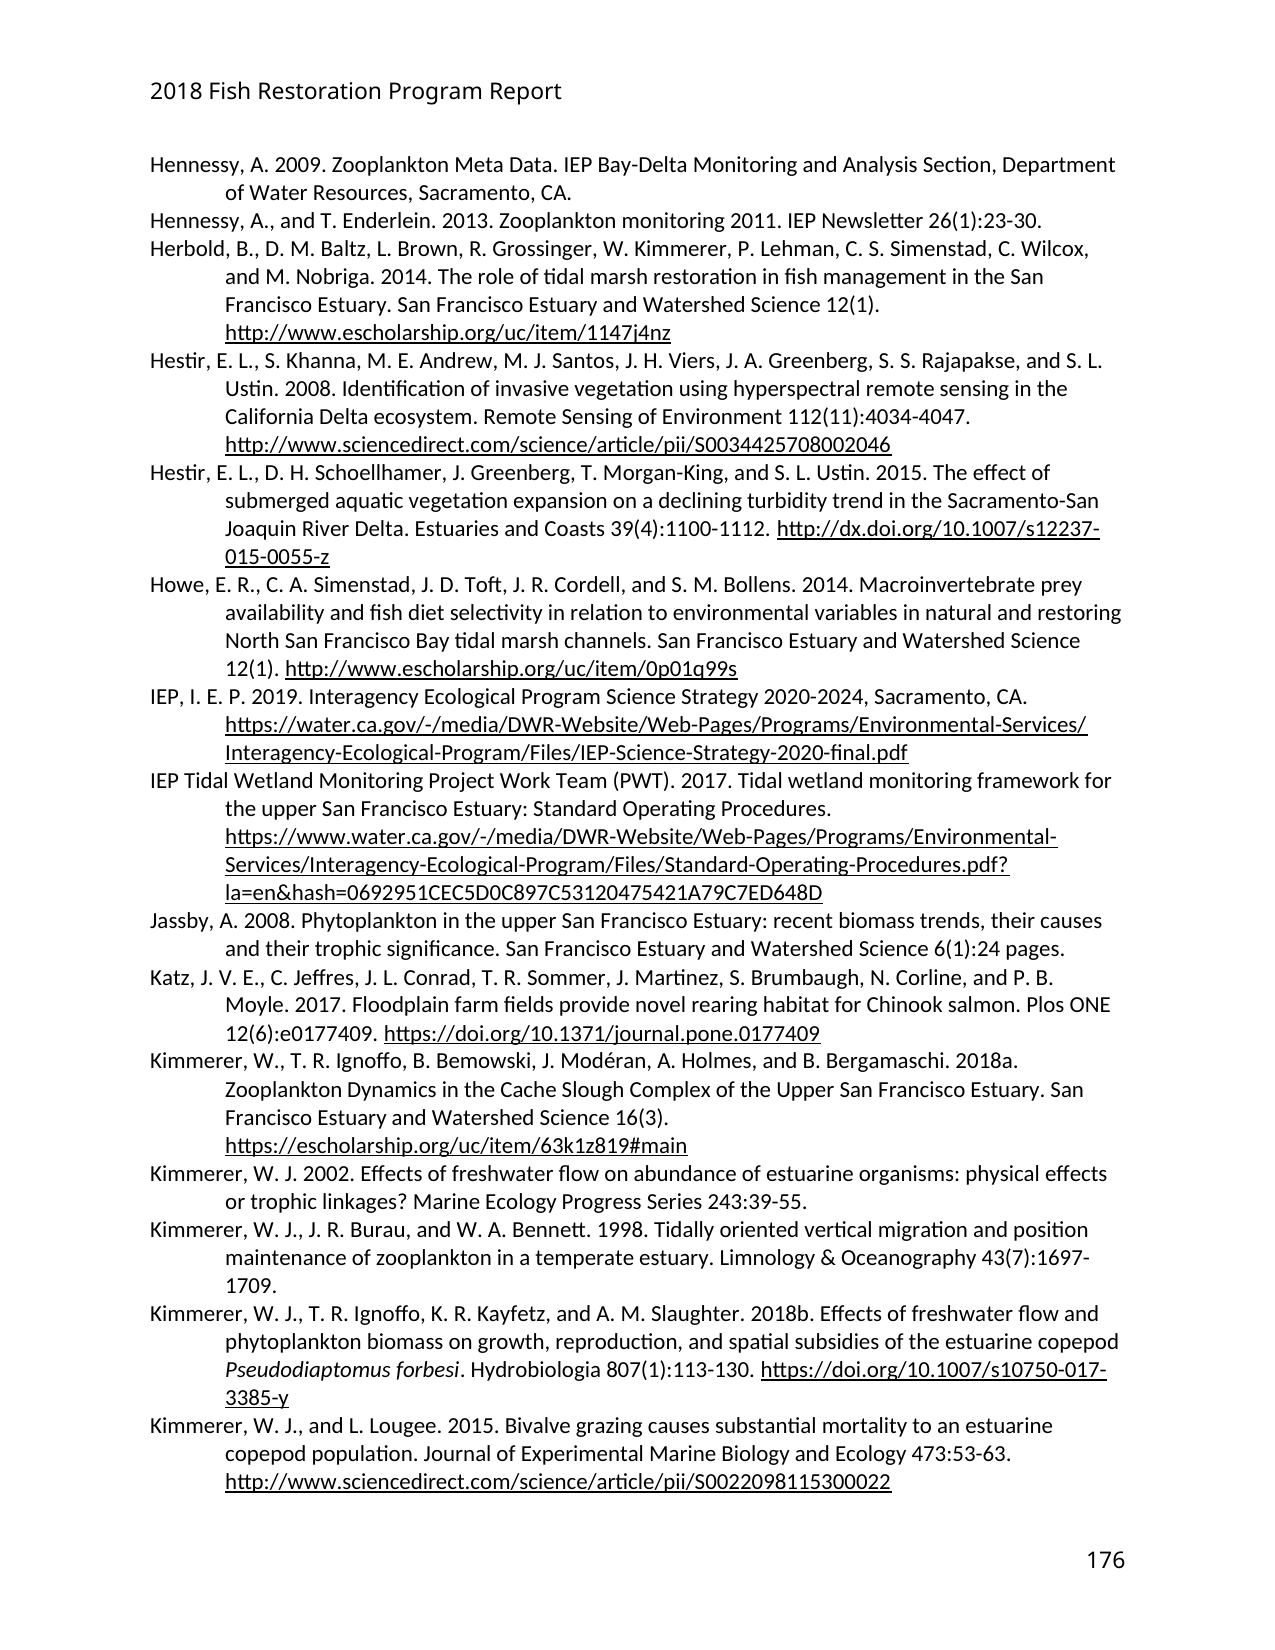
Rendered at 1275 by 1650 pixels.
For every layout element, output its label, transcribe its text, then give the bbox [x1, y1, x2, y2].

text IEP, I. E. P. 2019. Interagency Ecological Program Science Strategy 2020-2024, Sacramento, CA. https://water.ca.gov/-/media/DWR-Website/Web-Pages/Programs/Environmental-Services/Interagency-Ecological-Program/Files/IEP-Science-Strategy-2020-final.pdf [150, 682, 1125, 766]
text IEP Tidal Wetland Monitoring Project Work Team (PWT). 2017. Tidal wetland monitoring framework for the upper San Francisco Estuary: Standard Operating Procedures. https://www.water.ca.gov/-/media/DWR-Website/Web-Pages/Programs/Environmental-Services/Interagency-Ecological-Program/Files/Standard-Operating-Procedures.pdf?la=en&hash=0692951CEC5D0C897C53120475421A79C7ED648D [150, 766, 1125, 907]
text Kimmerer, W., T. R. Ignoffo, B. Bemowski, J. Modéran, A. Holmes, and B. Bergamaschi. 2018a. Zooplankton Dynamics in the Cache Slough Complex of the Upper San Francisco Estuary. San Francisco Estuary and Watershed Science 16(3). https://escholarship.org/uc/item/63k1z819#main [150, 1047, 1125, 1159]
text Howe, E. R., C. A. Simenstad, J. D. Toft, J. R. Cordell, and S. M. Bollens. 2014. Macroinvertebrate prey availability and fish diet selectivity in relation to environmental variables in natural and restoring North San Francisco Bay tidal marsh channels. San Francisco Estuary and Watershed Science 12(1). http://www.escholarship.org/uc/item/0p01q99s [150, 570, 1125, 682]
text Jassby, A. 2008. Phytoplankton in the upper San Francisco Estuary: recent biomass trends, their causes and their trophic significance. San Francisco Estuary and Watershed Science 6(1):24 pages. [150, 907, 1125, 963]
text Hestir, E. L., D. H. Schoellhamer, J. Greenberg, T. Morgan-King, and S. L. Ustin. 2015. The effect of submerged aquatic vegetation expansion on a declining turbidity trend in the Sacramento-San Joaquin River Delta. Estuaries and Coasts 39(4):1100-1112. http://dx.doi.org/10.1007/s12237-015-0055-z [150, 458, 1125, 570]
text Kimmerer, W. J., J. R. Burau, and W. A. Bennett. 1998. Tidally oriented vertical migration and position maintenance of zooplankton in a temperate estuary. Limnology & Oceanography 43(7):1697-1709. [150, 1215, 1125, 1299]
text Hennessy, A. 2009. Zooplankton Meta Data. IEP Bay-Delta Monitoring and Analysis Section, Department of Water Resources, Sacramento, CA. [150, 150, 1125, 206]
text Hennessy, A., and T. Enderlein. 2013. Zooplankton monitoring 2011. IEP Newsletter 26(1):23-30. [150, 206, 1125, 234]
text Katz, J. V. E., C. Jeffres, J. L. Conrad, T. R. Sommer, J. Martinez, S. Brumbaugh, N. Corline, and P. B. Moyle. 2017. Floodplain farm fields provide novel rearing habitat for Chinook salmon. Plos ONE 12(6):e0177409. https://doi.org/10.1371/journal.pone.0177409 [150, 963, 1125, 1047]
text Kimmerer, W. J., T. R. Ignoffo, K. R. Kayfetz, and A. M. Slaughter. 2018b. Effects of freshwater flow and phytoplankton biomass on growth, reproduction, and spatial subsidies of the estuarine copepod Pseudodiaptomus forbesi. Hydrobiologia 807(1):113-130. https://doi.org/10.1007/s10750-017-3385-y [150, 1299, 1125, 1411]
text Kimmerer, W. J. 2002. Effects of freshwater flow on abundance of estuarine organisms: physical effects or trophic linkages? Marine Ecology Progress Series 243:39-55. [150, 1159, 1125, 1215]
text Hestir, E. L., S. Khanna, M. E. Andrew, M. J. Santos, J. H. Viers, J. A. Greenberg, S. S. Rajapakse, and S. L. Ustin. 2008. Identification of invasive vegetation using hyperspectral remote sensing in the California Delta ecosystem. Remote Sensing of Environment 112(11):4034-4047. http://www.sciencedirect.com/science/article/pii/S0034425708002046 [150, 346, 1125, 458]
text Kimmerer, W. J., and L. Lougee. 2015. Bivalve grazing causes substantial mortality to an estuarine copepod population. Journal of Experimental Marine Biology and Ecology 473:53-63. http://www.sciencedirect.com/science/article/pii/S0022098115300022 [150, 1411, 1125, 1495]
text Herbold, B., D. M. Baltz, L. Brown, R. Grossinger, W. Kimmerer, P. Lehman, C. S. Simenstad, C. Wilcox, and M. Nobriga. 2014. The role of tidal marsh restoration in fish management in the San Francisco Estuary. San Francisco Estuary and Watershed Science 12(1). http://www.escholarship.org/uc/item/1147j4nz [150, 234, 1125, 346]
